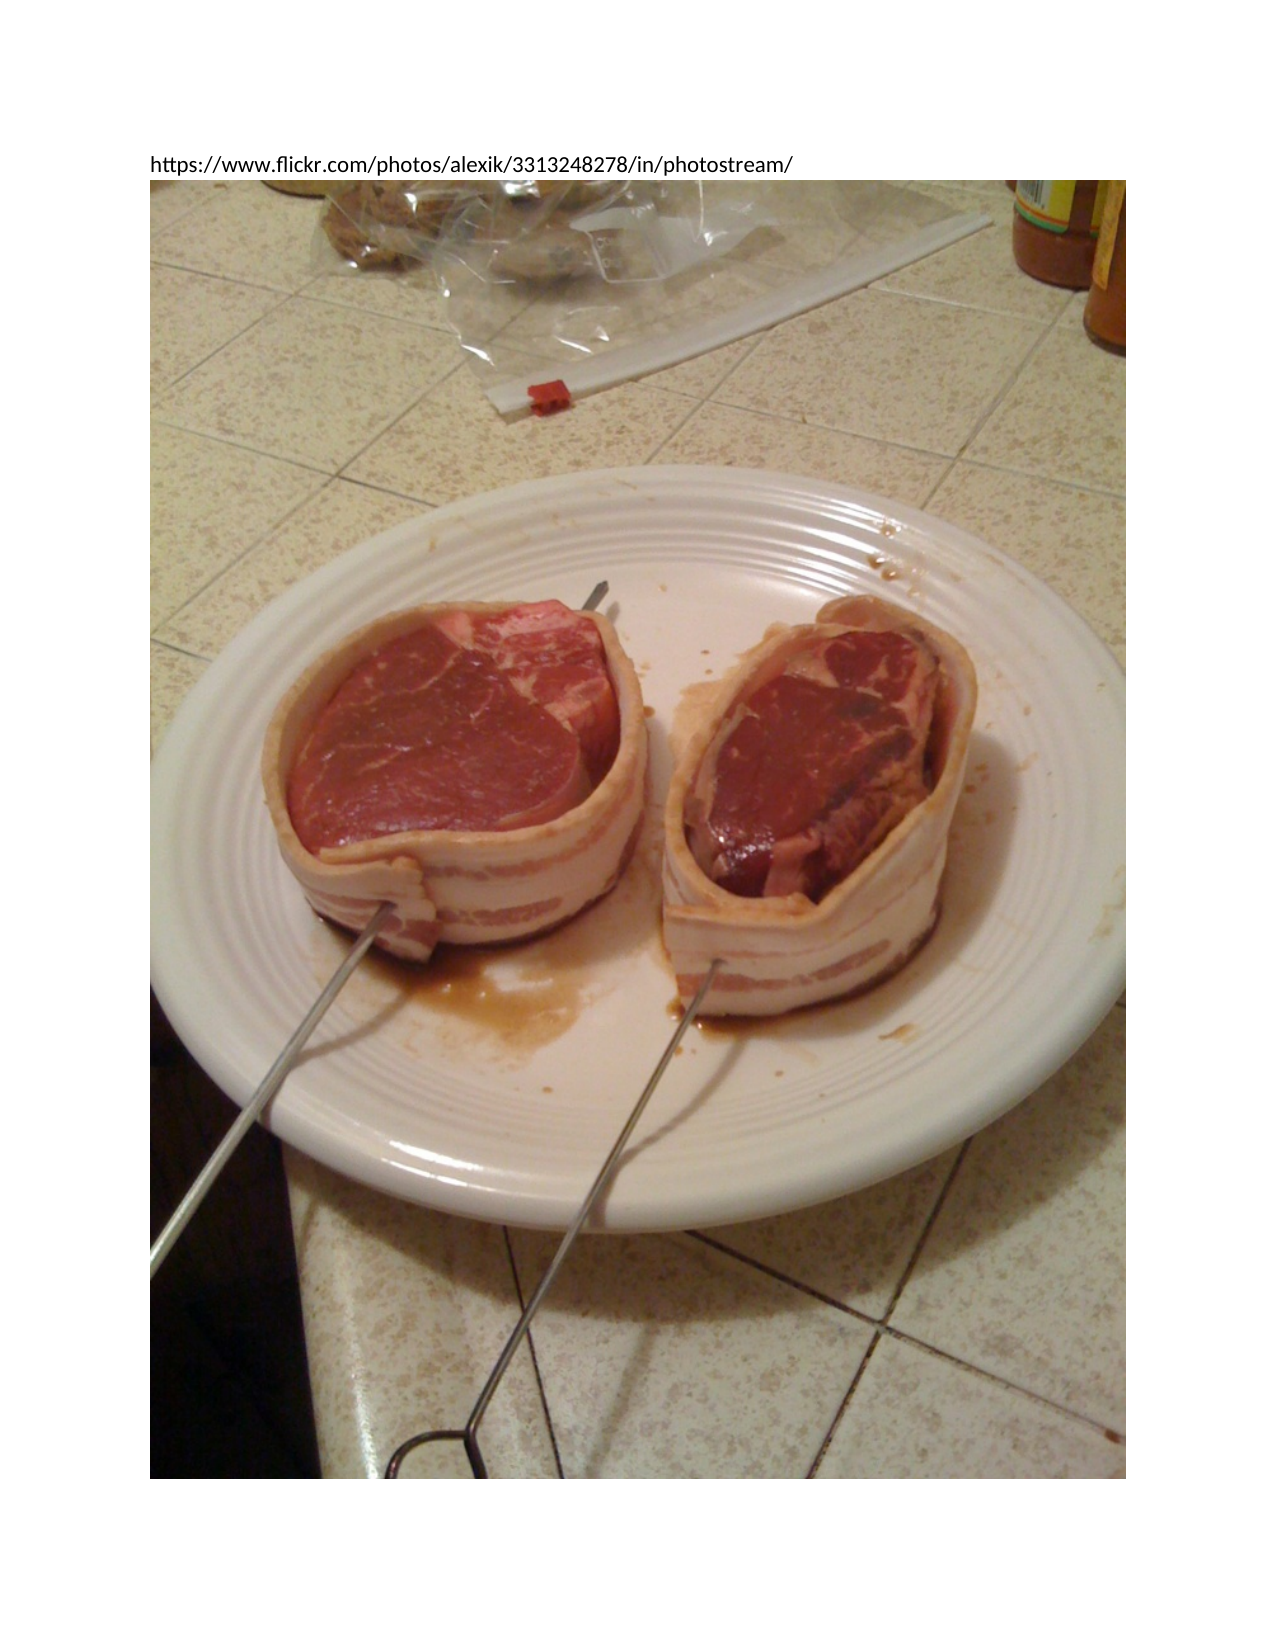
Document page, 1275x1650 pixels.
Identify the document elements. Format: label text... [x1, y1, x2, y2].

picture [150, 180, 1126, 1479]
text https://www.flickr.com/photos/alexik/3313248278/in/photostream/ [150, 150, 1125, 180]
